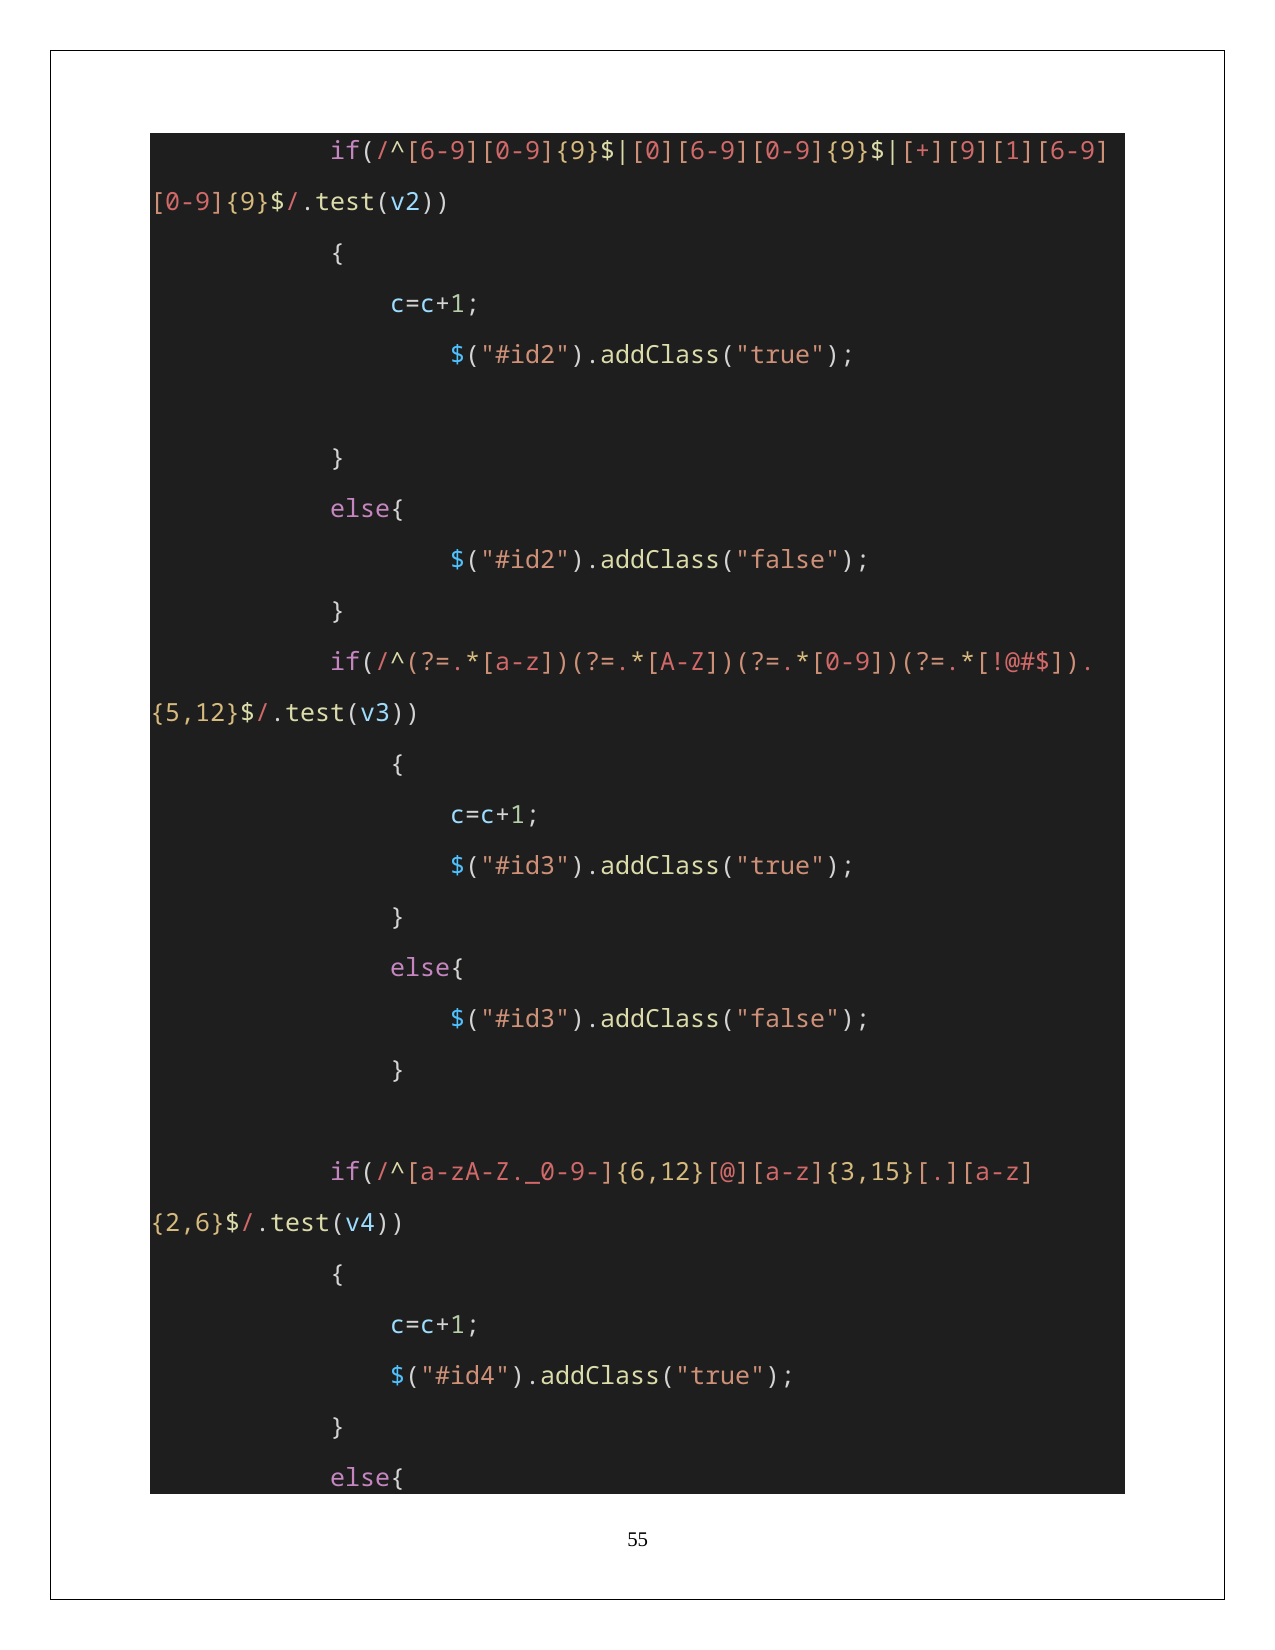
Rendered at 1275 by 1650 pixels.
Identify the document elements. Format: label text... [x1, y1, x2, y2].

text if(/^(?=.*[a-z])(?=.*[A-Z])(?=.*[0-9])(?=.*[!@#$]).{5,12}$/.test(v3)) [150, 643, 1125, 728]
text $("#id2").addClass("true"); [150, 337, 1125, 371]
text } [150, 592, 1125, 626]
text } [150, 1409, 1125, 1443]
text } [150, 898, 1125, 933]
text c=c+1; [150, 286, 1125, 320]
text $("#id4").addClass("true"); [150, 1358, 1125, 1392]
text else{ [150, 1460, 1125, 1494]
text $("#id2").addClass("false"); [150, 541, 1125, 575]
text { [150, 235, 1125, 269]
text { [150, 1256, 1125, 1290]
text } [150, 1052, 1125, 1086]
text c=c+1; [150, 1307, 1125, 1341]
text { [150, 745, 1125, 779]
text else{ [150, 949, 1125, 984]
text c=c+1; [150, 796, 1125, 831]
text $("#id3").addClass("false"); [150, 1001, 1125, 1035]
text } [150, 439, 1125, 473]
text if(/^[6-9][0-9]{9}$|[0][6-9][0-9]{9}$|[+][9][1][6-9][0-9]{9}$/.test(v2)) [150, 133, 1125, 218]
text if(/^[a-zA-Z._0-9-]{6,12}[@][a-z]{3,15}[.][a-z]{2,6}$/.test(v4)) [150, 1154, 1125, 1239]
text $("#id3").addClass("true"); [150, 847, 1125, 882]
text else{ [150, 490, 1125, 524]
